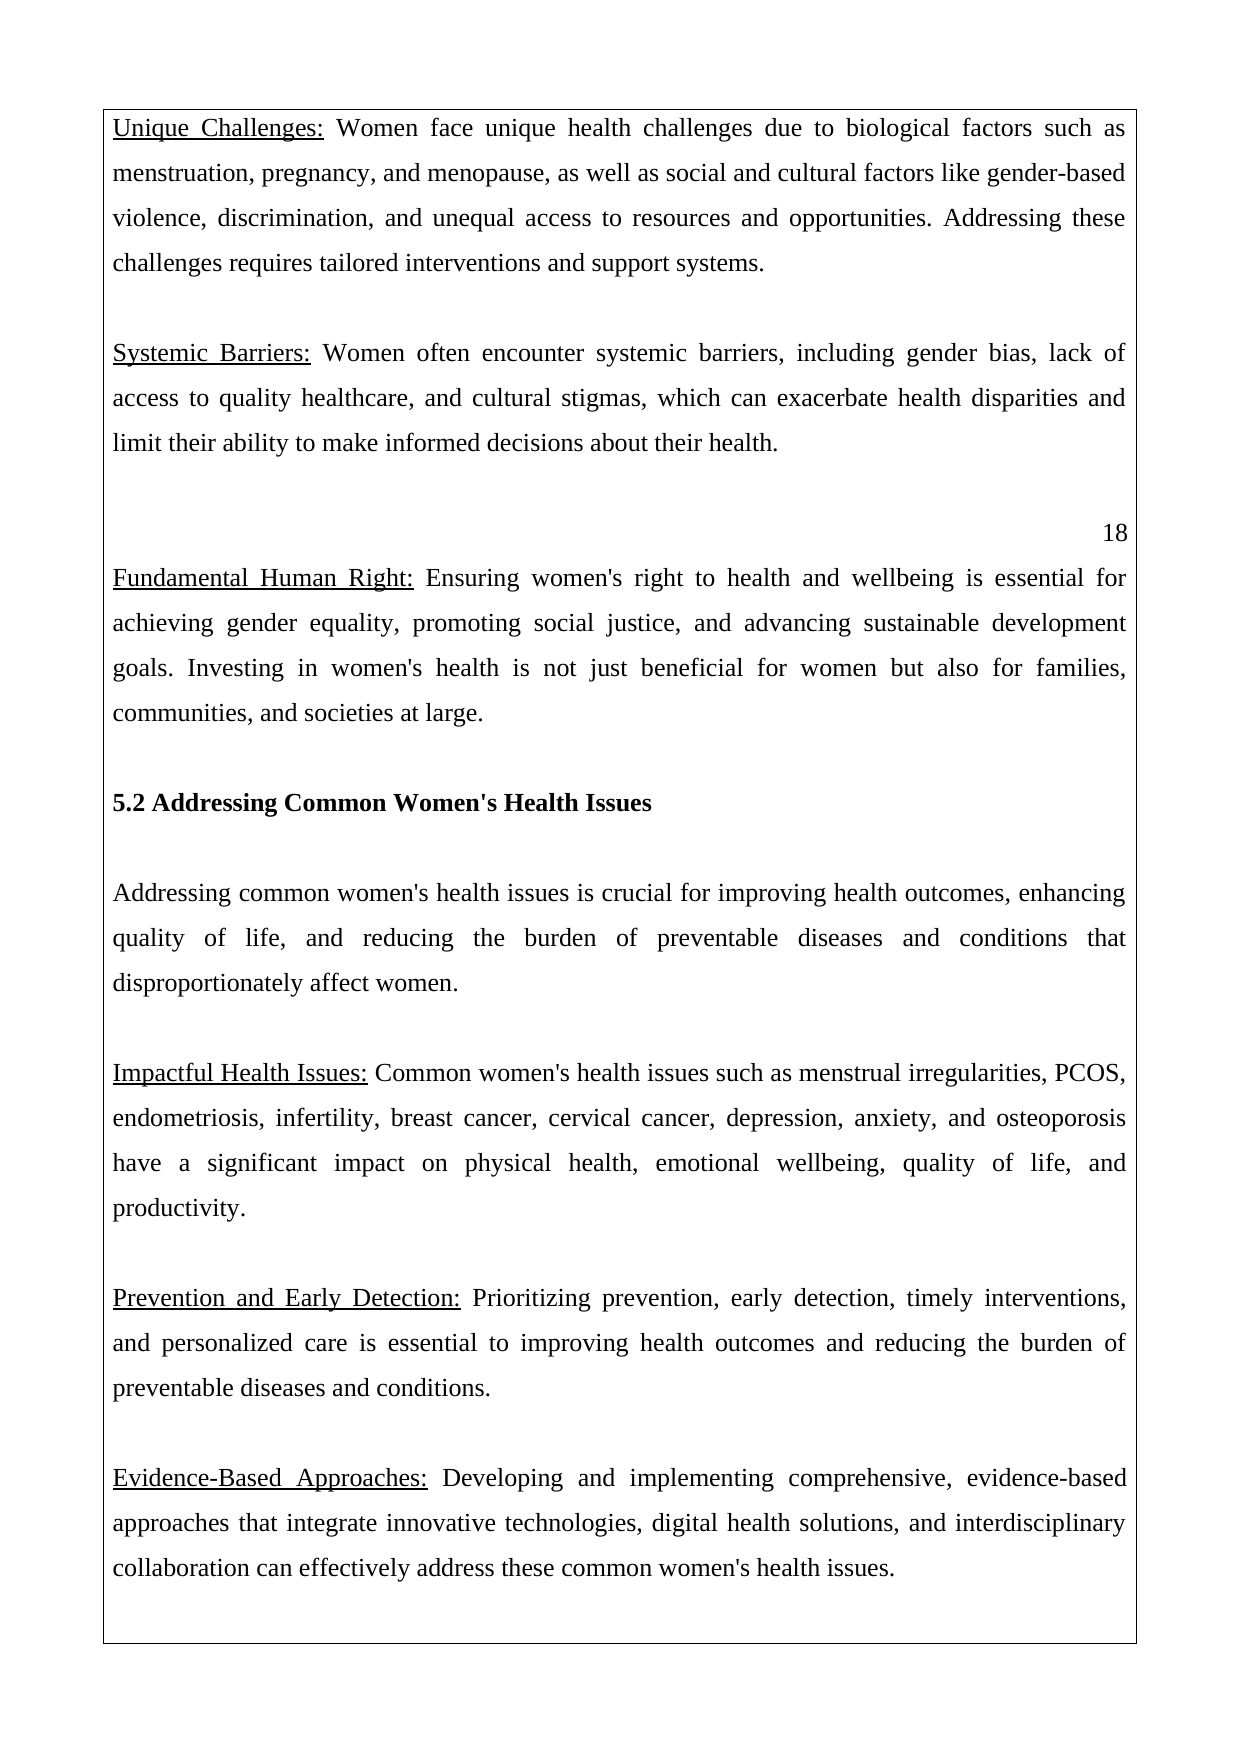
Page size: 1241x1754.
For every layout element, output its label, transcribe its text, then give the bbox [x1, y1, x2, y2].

text 18 [112, 517, 1128, 547]
text Systemic Barriers: Women often encounter systemic barriers, including gender bias, lack of access to quality healthcare, and cultural stigmas, which can exacerbate health disparities and limit their ability to make informed decisions about their health. [112, 337, 1128, 457]
text Unique Challenges: Women face unique health challenges due to biological factors such as menstruation, pregnancy, and menopause, as well as social and cultural factors like gender-based violence, discrimination, and unequal access to resources and opportunities. Addressing these challenges requires tailored interventions and support systems. [112, 112, 1128, 277]
text Impactful Health Issues: Common women's health issues such as menstrual irregularities, PCOS, endometriosis, infertility, breast cancer, cervical cancer, depression, anxiety, and osteoporosis have a significant impact on physical health, emotional wellbeing, quality of life, and productivity. [112, 1057, 1128, 1222]
text Fundamental Human Right: Ensuring women's right to health and wellbeing is essential for achieving gender equality, promoting social justice, and advancing sustainable development goals. Investing in women's health is not just beneficial for women but also for families, communities, and societies at large. [112, 562, 1128, 727]
text 5.2 Addressing Common Women's Health Issues [112, 787, 1128, 817]
text Addressing common women's health issues is crucial for improving health outcomes, enhancing quality of life, and reducing the burden of preventable diseases and conditions that disproportionately affect women. [112, 877, 1128, 997]
text Prevention and Early Detection: Prioritizing prevention, early detection, timely interventions, and personalized care is essential to improving health outcomes and reducing the burden of preventable diseases and conditions. [112, 1282, 1128, 1402]
text Evidence-Based Approaches: Developing and implementing comprehensive, evidence-based approaches that integrate innovative technologies, digital health solutions, and interdisciplinary collaboration can effectively address these common women's health issues. [112, 1462, 1128, 1582]
